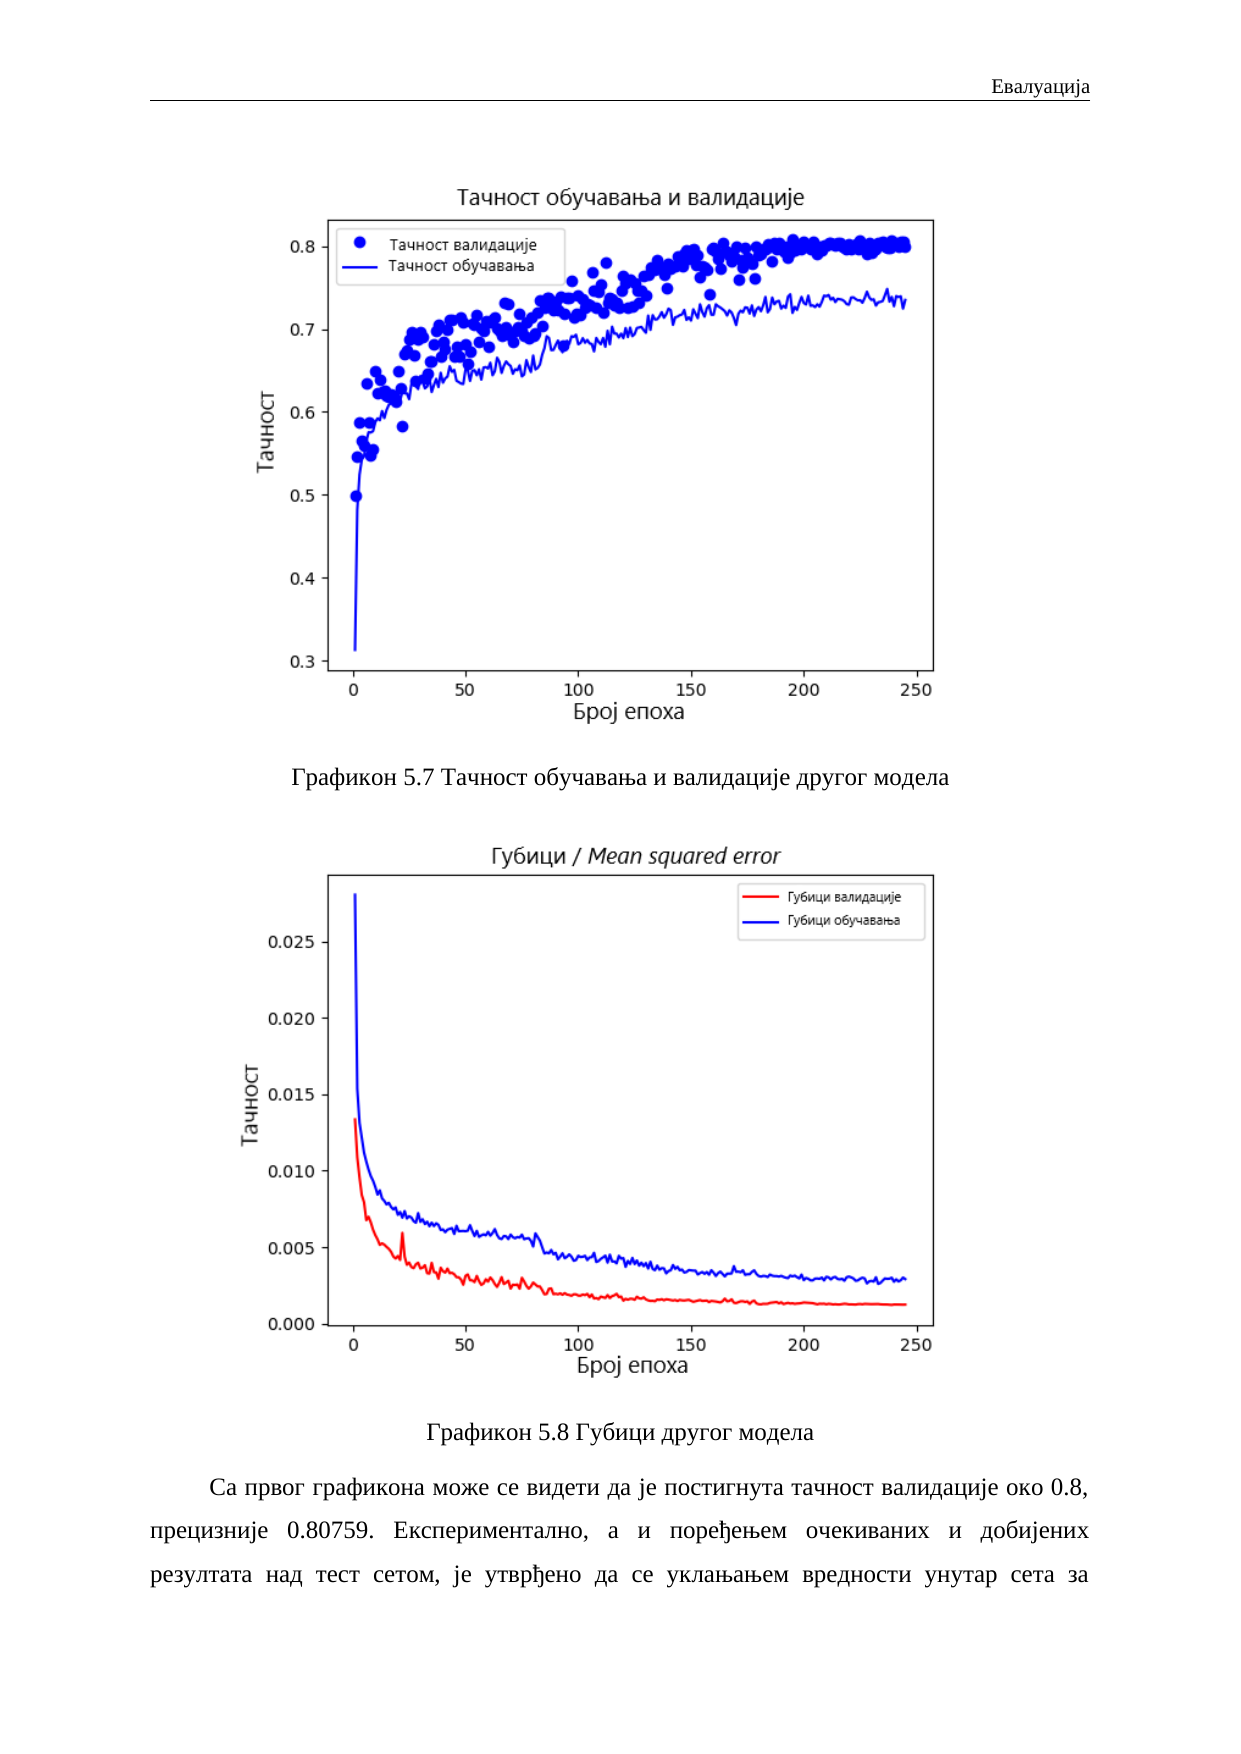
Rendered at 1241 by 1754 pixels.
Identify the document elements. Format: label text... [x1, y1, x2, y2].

picture [230, 150, 1011, 735]
picture [230, 805, 1011, 1390]
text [150, 1472, 1090, 1587]
